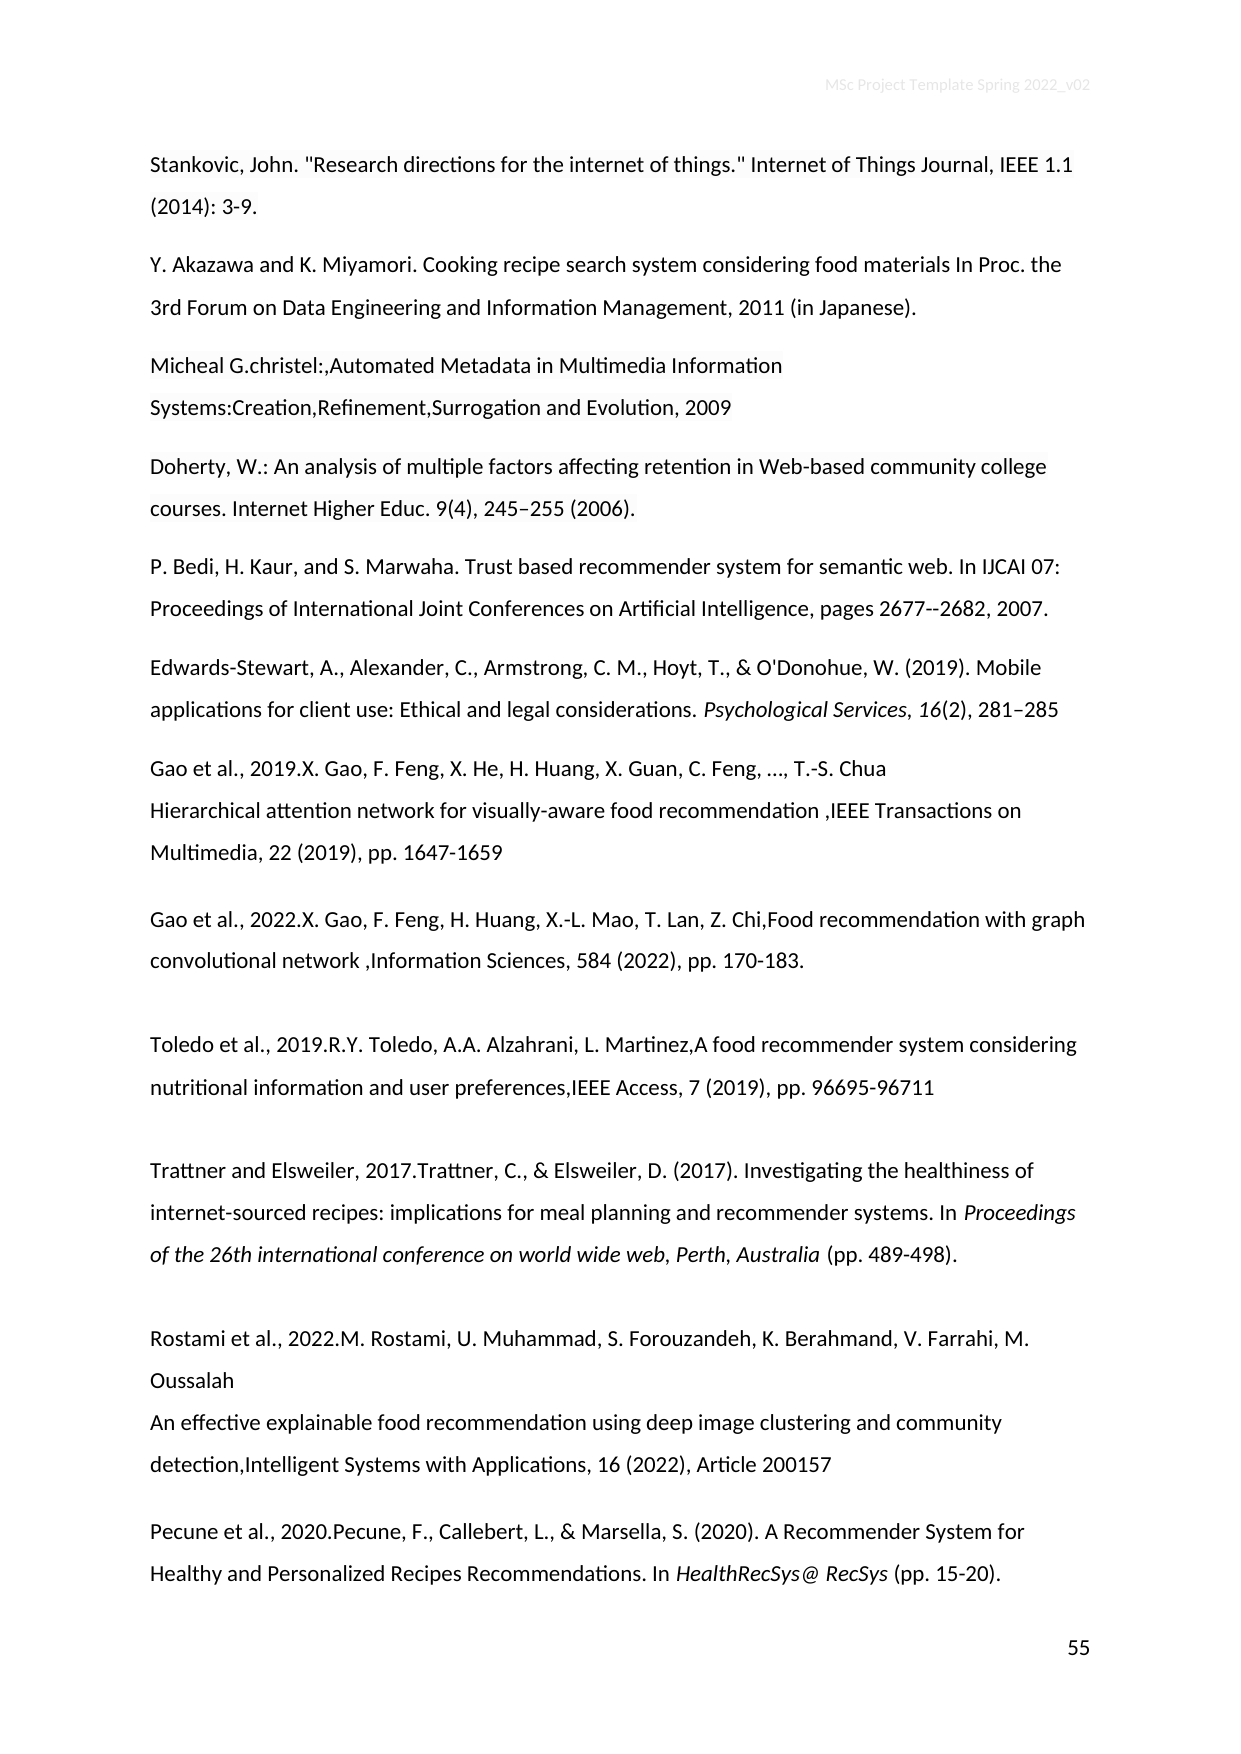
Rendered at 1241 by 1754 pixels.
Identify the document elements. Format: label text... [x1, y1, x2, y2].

text Pecune et al., 2020.Pecune, F., Callebert, L., & Marsella, S. (2020). A Recommender System for Healthy and Personalized Recipes Recommendations. In HealthRecSys@ RecSys (pp. 15-20). [150, 1517, 1090, 1587]
text Toledo et al., 2019.R.Y. Toledo, A.A. Alzahrani, L. Martinez,A food recommender system considering nutritional information and user preferences,IEEE Access, 7 (2019), pp. 96695-96711 [150, 1031, 1090, 1101]
text Doherty, W.: An analysis of multiple factors affecting retention in Web-based community college courses. Internet Higher Educ. 9(4), 245–255 (2006). [150, 452, 1090, 522]
text Hierarchical attention network for visually-aware food recommendation ,IEEE Transactions on Multimedia, 22 (2019), pp. 1647-1659 [150, 796, 1090, 866]
text Trattner and Elsweiler, 2017.Trattner, C., & Elsweiler, D. (2017). Investigating the healthiness of internet-sourced recipes: implications for meal planning and recommender systems. In Proceedings of the 26th international conference on world wide web, Perth, Australia (pp. 489-498). [150, 1157, 1090, 1268]
text An effective explainable food recommendation using deep image clustering and community detection,Intelligent Systems with Applications, 16 (2022), Article 200157 [150, 1408, 1090, 1478]
text Gao et al., 2022.X. Gao, F. Feng, H. Huang, X.-L. Mao, T. Lan, Z. Chi,Food recommendation with graph convolutional network ,Information Sciences, 584 (2022), pp. 170-183. [150, 905, 1090, 975]
text Rostami et al., 2022.M. Rostami, U. Muhammad, S. Forouzandeh, K. Berahmand, V. Farrahi, M. Oussalah [150, 1324, 1090, 1394]
text Y. Akazawa and K. Miyamori. Cooking recipe search system considering food materials In Proc. the 3rd Forum on Data Engineering and Information Management, 2011 (in Japanese). [150, 251, 1090, 321]
text P. Bedi, H. Kaur, and S. Marwaha. Trust based recommender system for semantic web. In IJCAI 07: Proceedings of International Joint Conferences on Artificial Intelligence, pages 2677--2682, 2007. [150, 552, 1090, 622]
text Gao et al., 2019.X. Gao, F. Feng, X. He, H. Huang, X. Guan, C. Feng, …, T.-S. Chua [150, 754, 1090, 782]
text Stankovic, John. "Research directions for the internet of things." Internet of Things Journal, IEEE 1.1 (2014): 3-9. [150, 150, 1090, 220]
text Micheal G.christel:,Automated Metadata in Multimedia Information Systems:Creation,Refinement,Surrogation and Evolution, 2009 [150, 351, 1090, 421]
text Edwards-Stewart, A., Alexander, C., Armstrong, C. M., Hoyt, T., & O'Donohue, W. (2019). Mobile applications for client use: Ethical and legal considerations. Psychological Services, 16(2), 281–285 [150, 653, 1090, 723]
